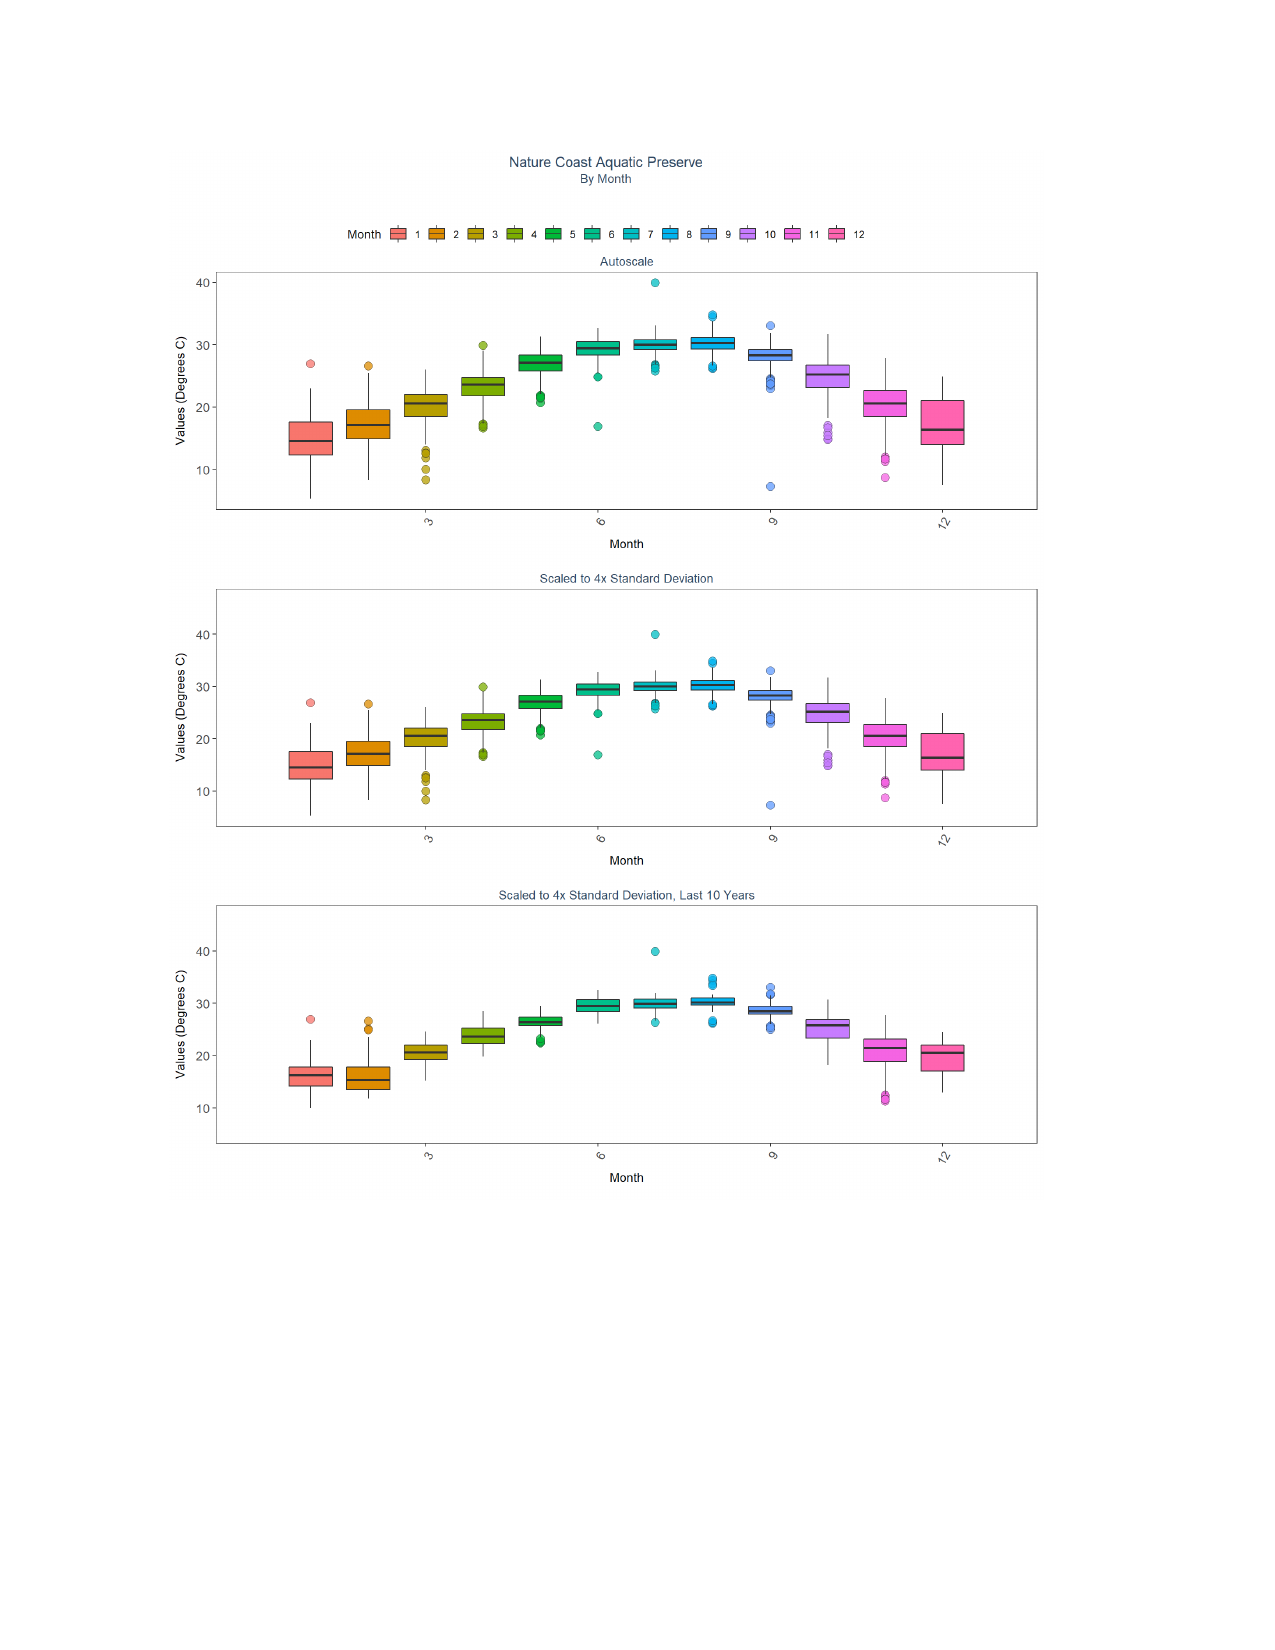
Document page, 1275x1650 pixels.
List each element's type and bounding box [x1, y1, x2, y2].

picture [168, 150, 1044, 1200]
